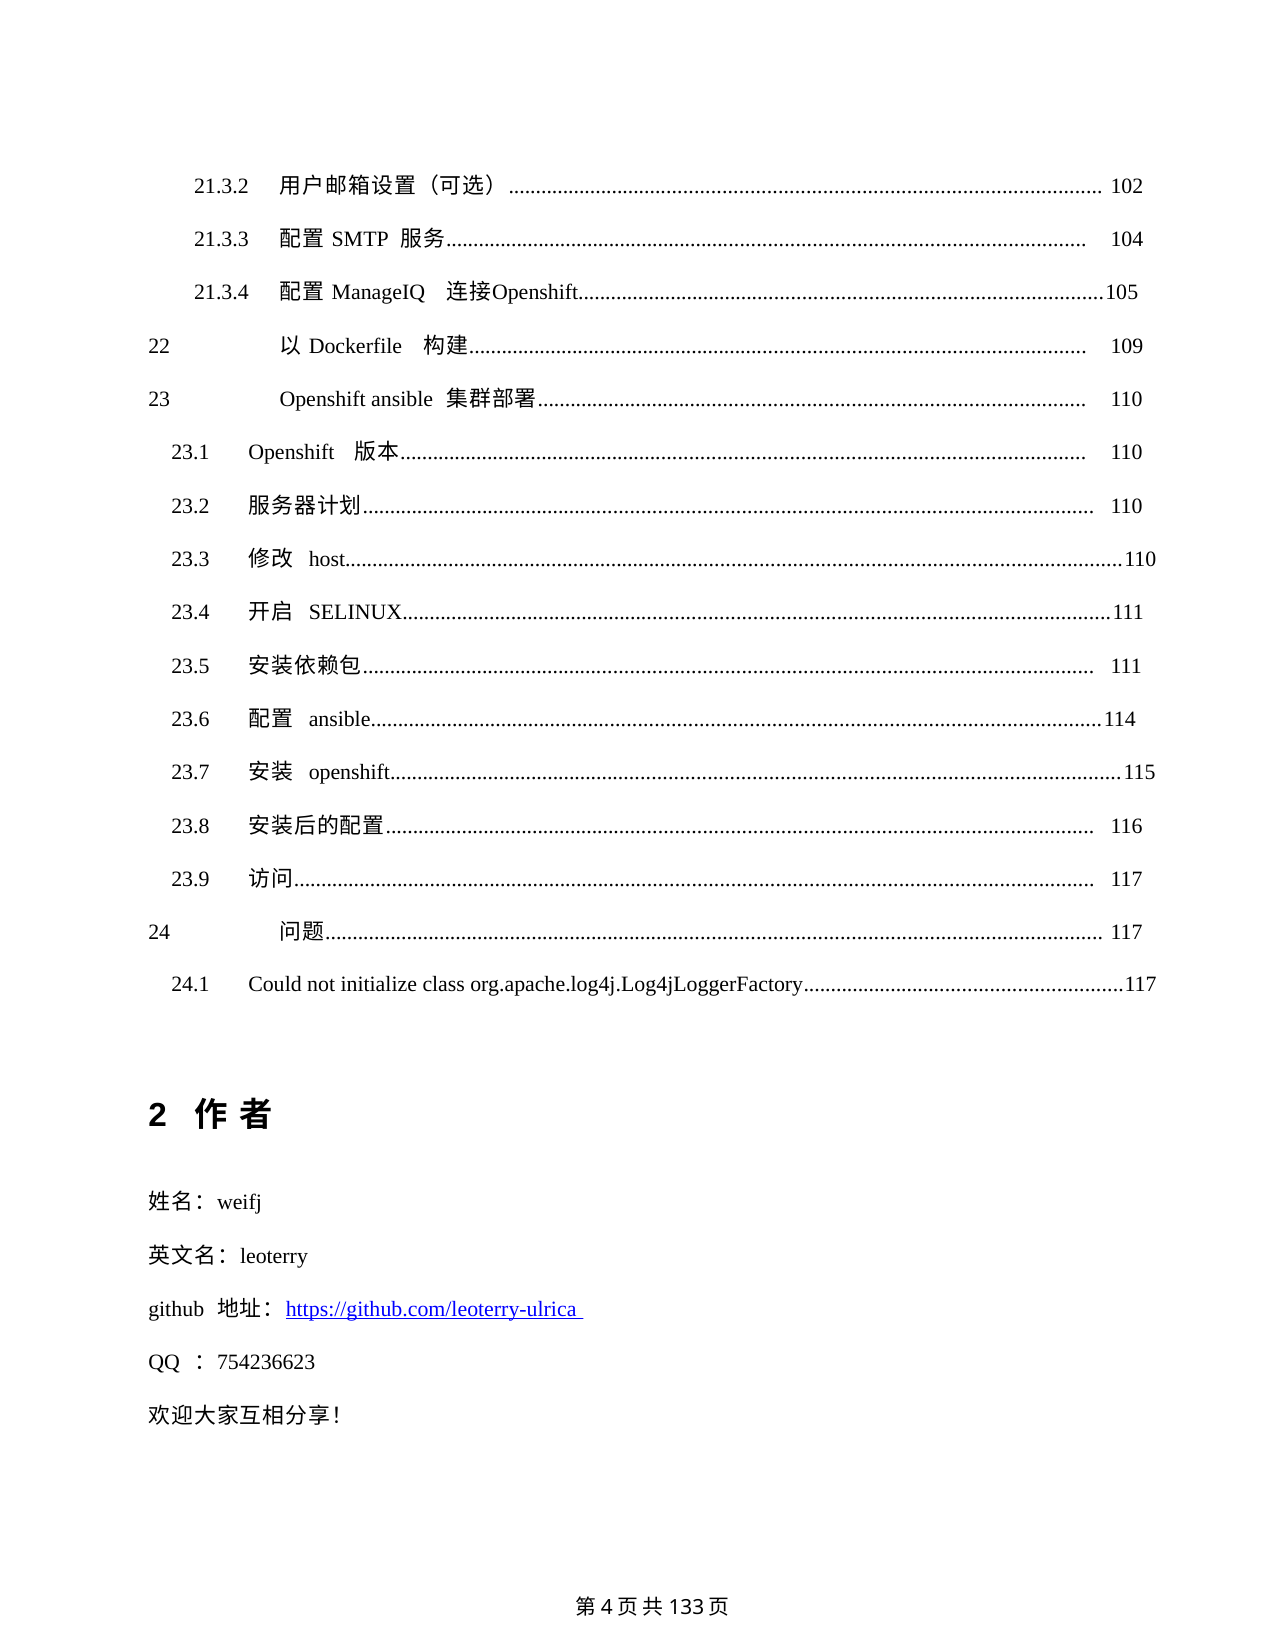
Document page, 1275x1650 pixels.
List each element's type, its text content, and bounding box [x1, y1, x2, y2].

text 欢迎大家互相分享！ [148, 1395, 1156, 1432]
text QQ：754236623 [148, 1341, 1156, 1379]
subtitle 作者 [148, 1074, 1156, 1149]
text github地址：https://github.com/leoterry-ulrica [148, 1288, 1156, 1326]
text 姓名：weifj [148, 1181, 1156, 1219]
text 英文名：leoterry [148, 1235, 1156, 1272]
